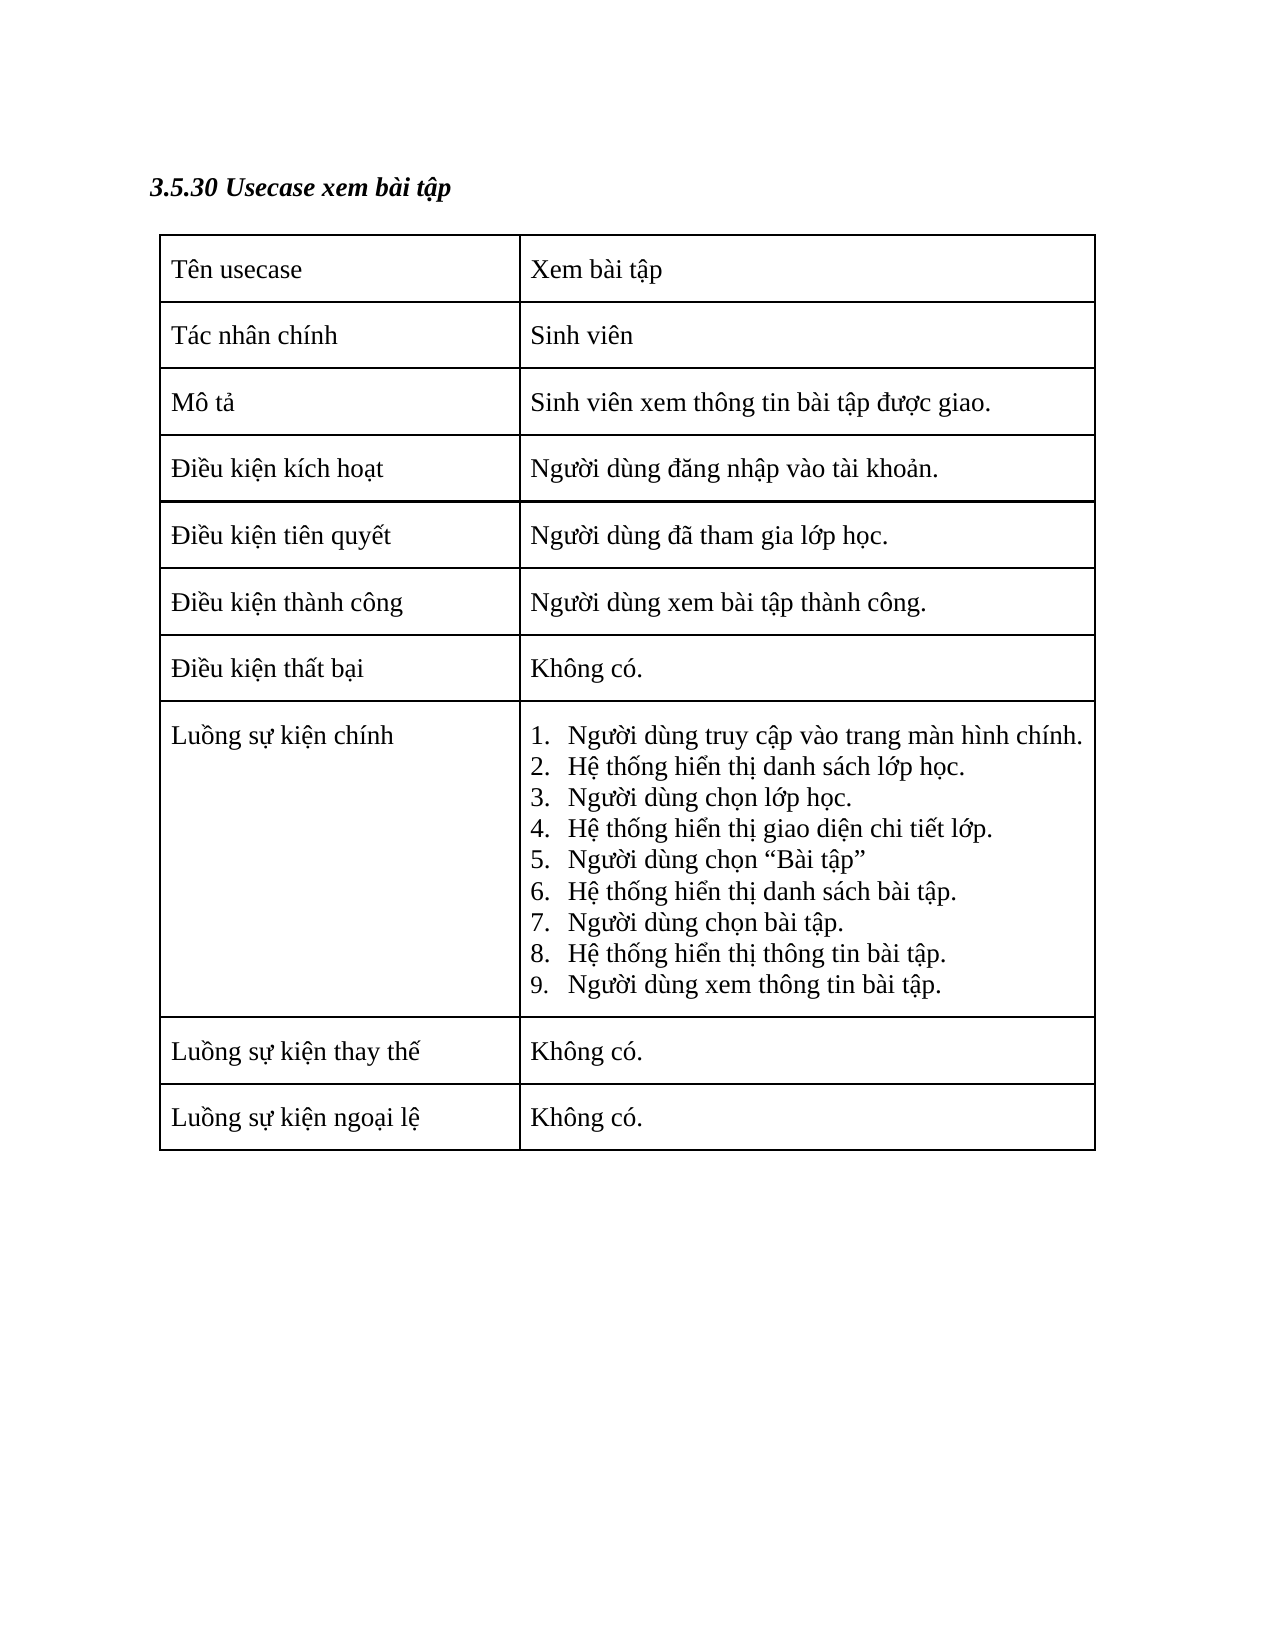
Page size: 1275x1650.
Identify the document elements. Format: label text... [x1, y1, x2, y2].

table_cell Sinh viên [521, 303, 1094, 367]
table_cell Người dùng truy cập vào trang màn hình chính. Hệ thống hiển thị danh sách lớp học. Người dùng chọn lớp học. Hệ thống hiển thị giao diện chi tiết lớp. Người dùng chọn “Bài tập” Hệ thống hiển thị danh sách bài tập. Người dùng chọn bài tập. Hệ thống hiển thị thông tin bài tập. Người dùng xem thông tin bài tập. [521, 702, 1094, 1016]
table_cell Luồng sự kiện chính [161, 702, 519, 1016]
table_cell Tác nhân chính [161, 303, 519, 367]
table_cell Điều kiện thành công [161, 569, 519, 633]
table_header Xem bài tập [521, 236, 1094, 301]
table_cell Không có. [521, 636, 1094, 700]
table_cell Không có. [521, 1085, 1094, 1149]
table_cell Luồng sự kiện ngoại lệ [161, 1085, 519, 1149]
table_cell Sinh viên xem thông tin bài tập được giao. [521, 369, 1094, 434]
table_cell Điều kiện kích hoạt [161, 436, 519, 500]
table_cell Điều kiện thất bại [161, 636, 519, 700]
table_cell Không có. [521, 1018, 1094, 1082]
table_cell Luồng sự kiện thay thế [161, 1018, 519, 1082]
table_header Tên usecase [161, 236, 519, 301]
table_cell Người dùng đăng nhập vào tài khoản. [521, 436, 1094, 500]
table_cell Người dùng xem bài tập thành công. [521, 569, 1094, 633]
table_cell Mô tả [161, 369, 519, 434]
list Usecase xem bài tập [150, 171, 1125, 202]
table_cell Điều kiện tiên quyết [161, 503, 519, 567]
table_cell Người dùng đã tham gia lớp học. [521, 503, 1094, 567]
